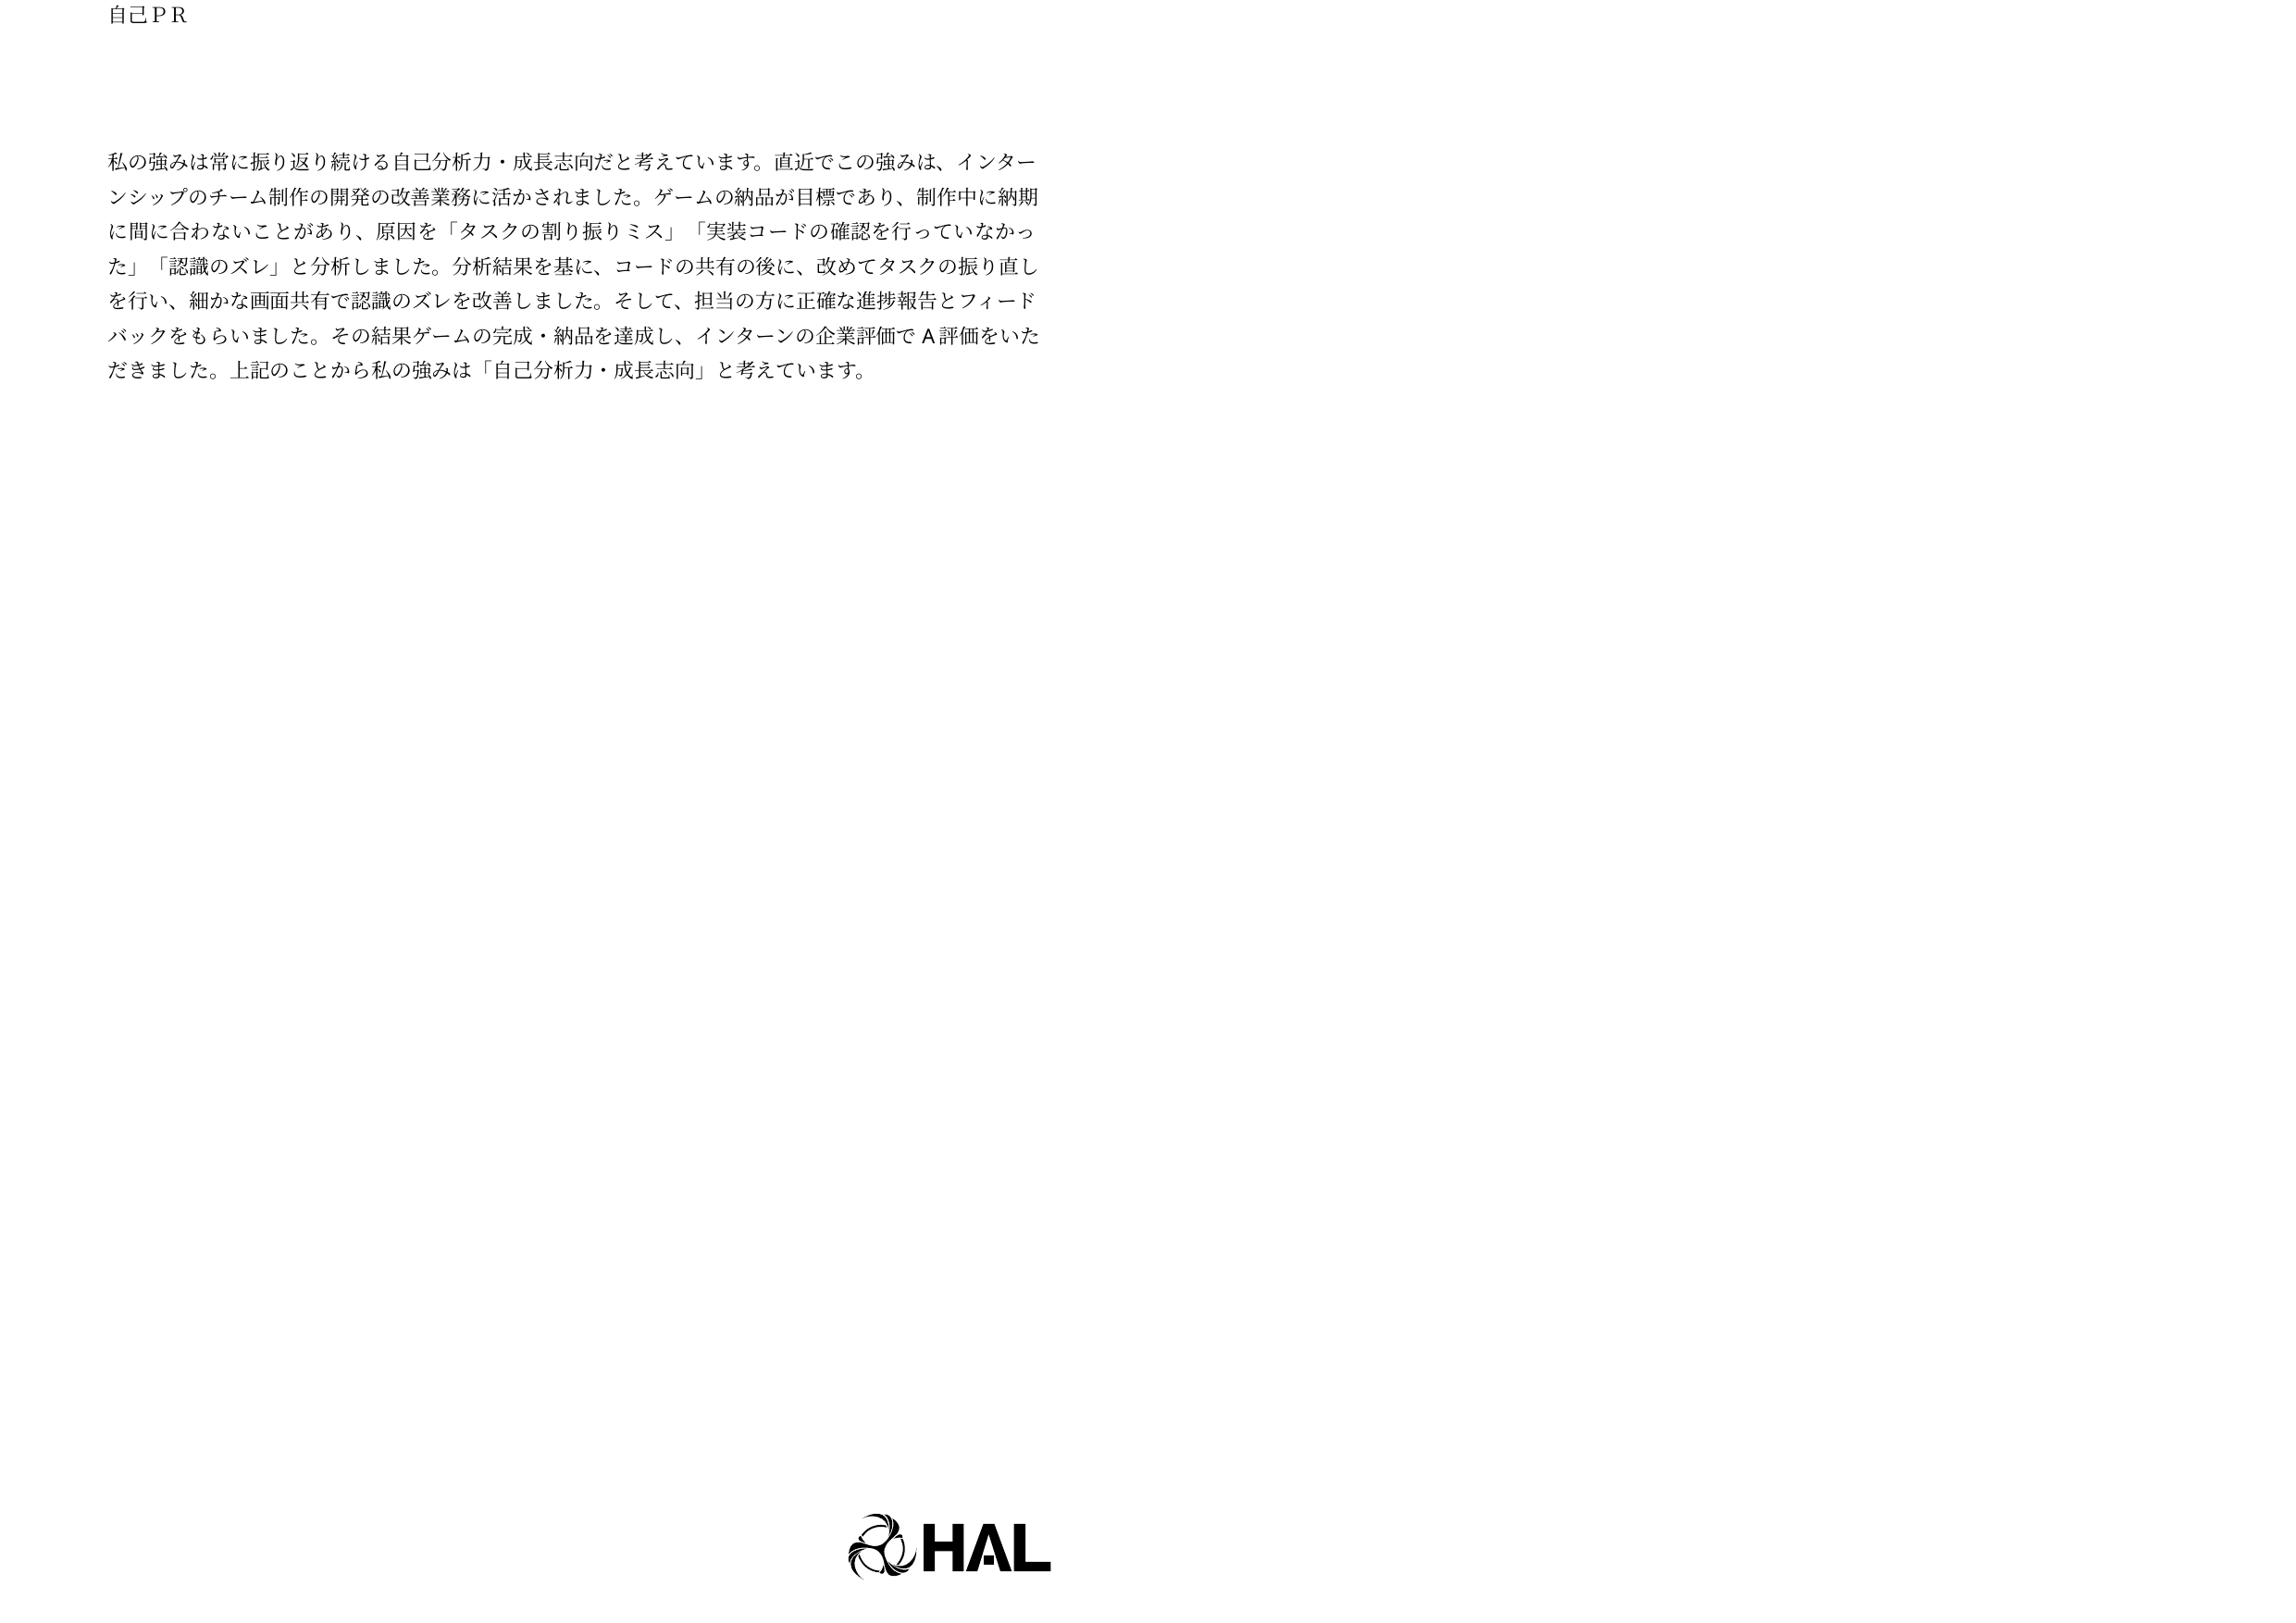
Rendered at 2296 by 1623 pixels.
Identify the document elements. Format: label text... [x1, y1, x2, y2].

table_cell 私の強みは常に振り返り続ける自己分析力・成長志向だと考えています。直近でこの強みは、インターンシップのチーム制作の開発の改善業務に活かされました。ゲームの納品が目標であり、制作中に納期に間に合わないことがあり、原因を「タスクの割り振りミス」「実装コードの確認を行っていなかった」「認識のズレ」と分析しました。分析結果を基に、コードの共有の後に、改めてタスクの振り直しを行い、細かな画面共有で認識のズレを改善しました。そして、担当の方に正確な進捗報告とフィードバックをもらいました。その結果ゲームの完成・納品を達成し、インターンの企業評価でA評価をいただきました。上記のことから私の強みは「自己分析力・成長志向」と考えています。 [98, 109, 1049, 404]
